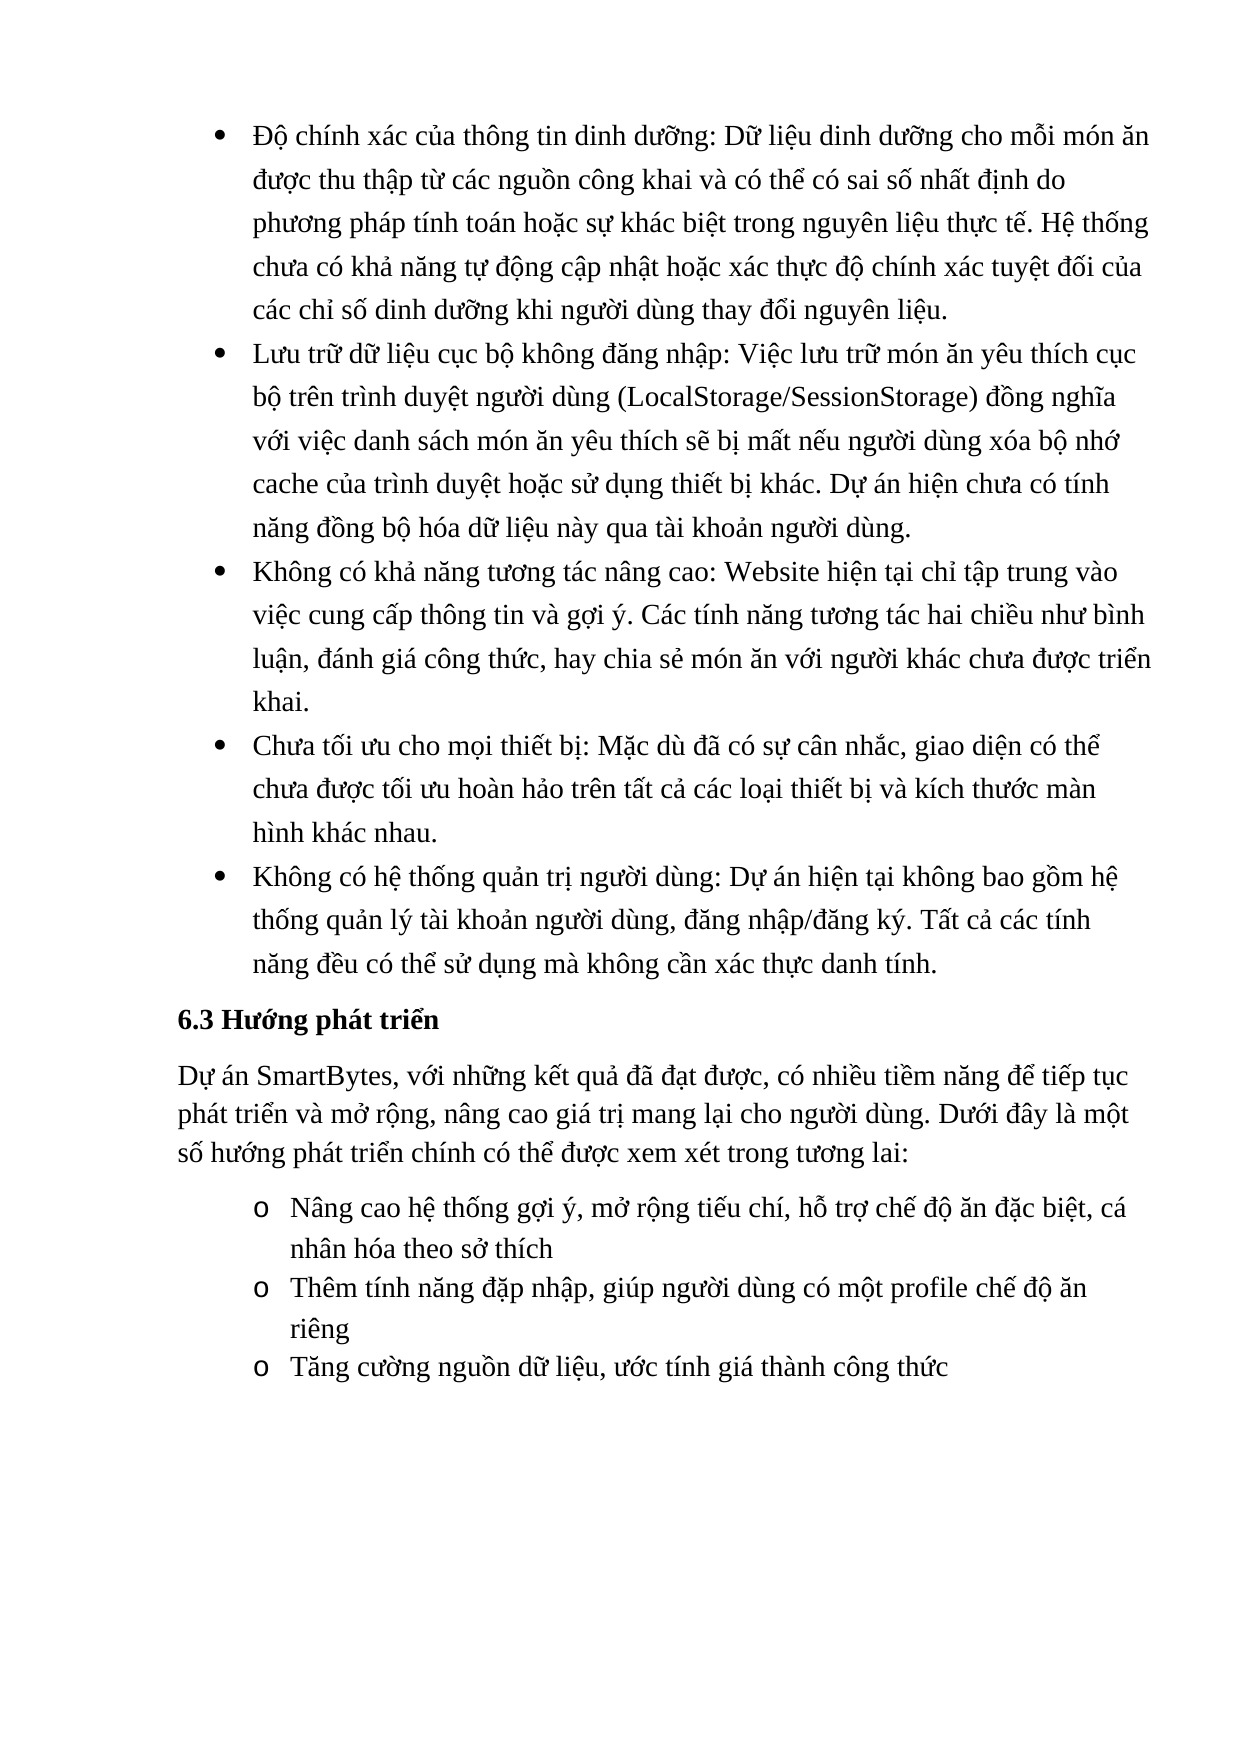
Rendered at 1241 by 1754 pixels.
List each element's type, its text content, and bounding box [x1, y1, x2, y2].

list Chưa tối ưu cho mọi thiết bị: Mặc dù đã có sự cân nhắc, giao diện có thể chưa được tối ưu hoàn hảo trên tất cả các loại thiết bị và kích thước màn hình khác nhau. [215, 728, 1152, 849]
list Thêm tính năng đặp nhập, giúp người dùng có một profile chế độ ăn riêng [252, 1270, 1152, 1344]
list Nâng cao hệ thống gợi ý, mở rộng tiếu chí, hỗ trợ chế độ ăn đặc biệt, cá nhân hóa theo sở thích [252, 1190, 1152, 1265]
list Độ chính xác của thông tin dinh dưỡng: Dữ liệu dinh dưỡng cho mỗi món ăn được thu thập từ các nguồn công khai và có thể có sai số nhất định do phương pháp tính toán hoặc sự khác biệt trong nguyên liệu thực tế. Hệ thống chưa có khả năng tự động cập nhật hoặc xác thực độ chính xác tuyệt đối của các chỉ số dinh dưỡng khi người dùng thay đổi nguyên liệu. [215, 118, 1152, 326]
list Lưu trữ dữ liệu cục bộ không đăng nhập: Việc lưu trữ món ăn yêu thích cục bộ trên trình duyệt người dùng (LocalStorage/SessionStorage) đồng nghĩa với việc danh sách món ăn yêu thích sẽ bị mất nếu người dùng xóa bộ nhớ cache của trình duyệt hoặc sử dụng thiết bị khác. Dự án hiện chưa có tính năng đồng bộ hóa dữ liệu này qua tài khoản người dùng. [215, 336, 1152, 544]
list Tăng cường nguồn dữ liệu, ước tính giá thành công thức [252, 1349, 1152, 1386]
text Dự án SmartBytes, với những kết quả đã đạt được, có nhiều tiềm năng để tiếp tục phát triển và mở rộng, nâng cao giá trị mang lại cho người dùng. Dưới đây là một số hướng phát triển chính có thể được xem xét trong tương lai: [177, 1058, 1152, 1169]
list Không có khả năng tương tác nâng cao: Website hiện tại chỉ tập trung vào việc cung cấp thông tin và gợi ý. Các tính năng tương tác hai chiều như bình luận, đánh giá công thức, hay chia sẻ món ăn với người khác chưa được triển khai. [215, 554, 1152, 718]
text 6.3 Hướng phát triển [177, 1002, 1152, 1036]
list Không có hệ thống quản trị người dùng: Dự án hiện tại không bao gồm hệ thống quản lý tài khoản người dùng, đăng nhập/đăng ký. Tất cả các tính năng đều có thể sử dụng mà không cần xác thực danh tính. [215, 859, 1152, 979]
